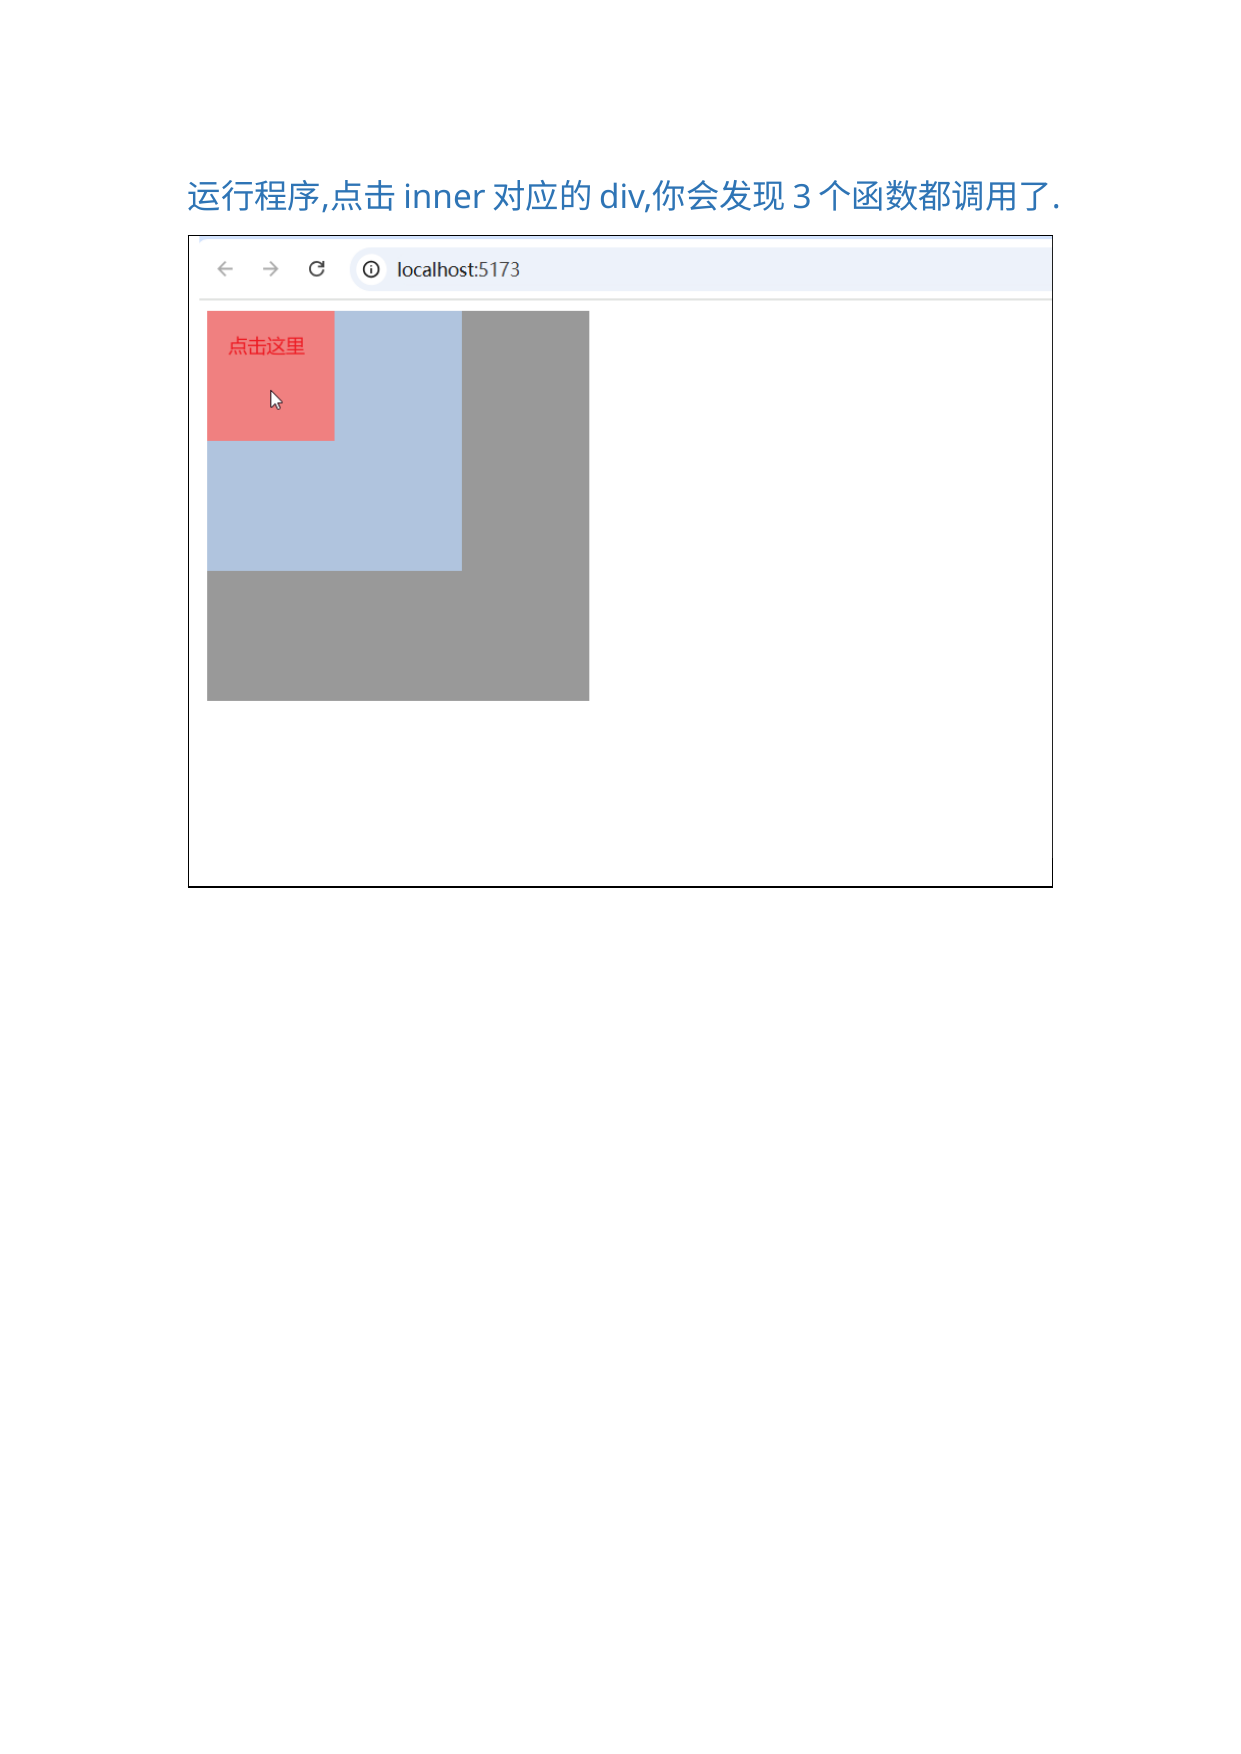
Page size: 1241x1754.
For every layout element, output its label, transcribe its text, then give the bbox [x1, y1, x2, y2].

table_header [189, 236, 1052, 886]
picture [199, 236, 1053, 858]
subtitle 运行程序,点击inner对应的div,你会发现3个函数都调用了. [187, 162, 1053, 227]
